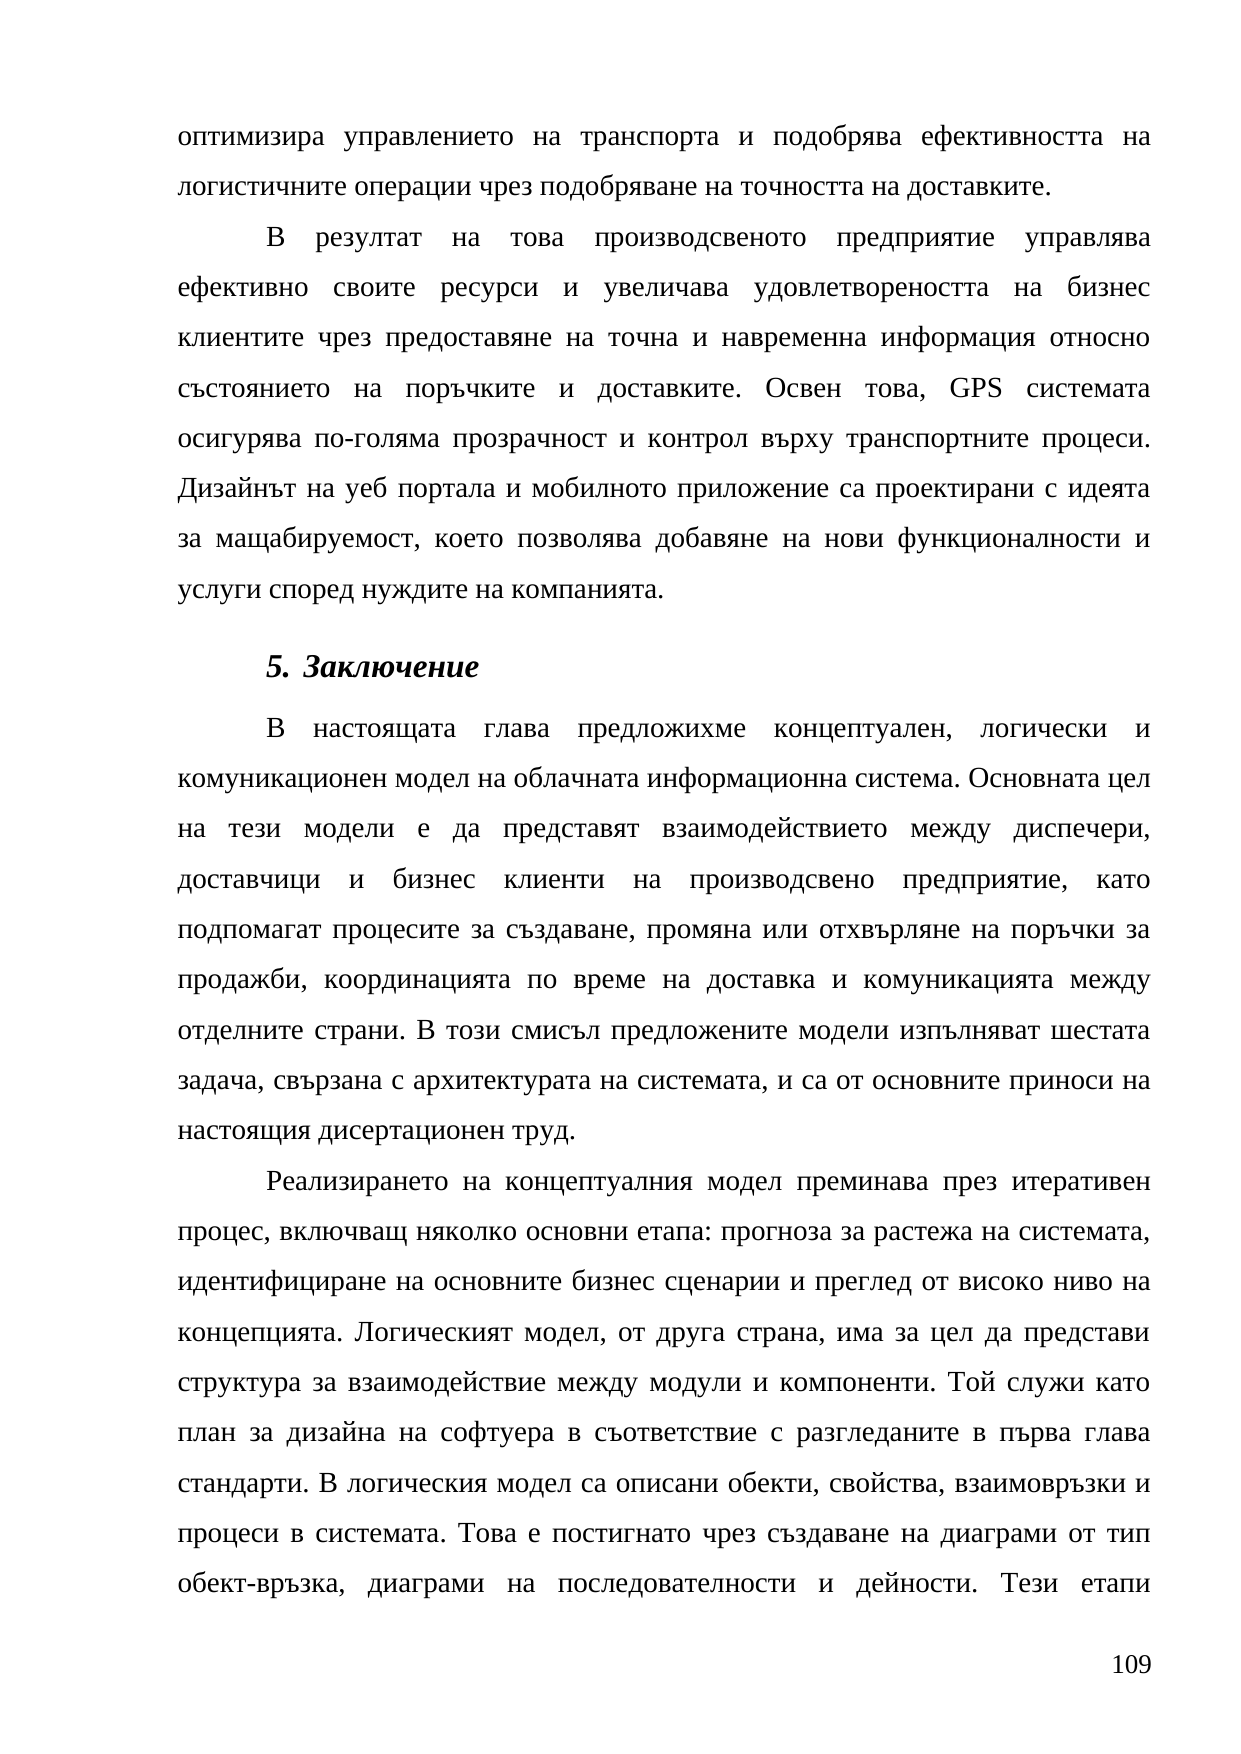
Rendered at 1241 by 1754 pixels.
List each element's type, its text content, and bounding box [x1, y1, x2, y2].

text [177, 118, 1152, 202]
text В настоящата глава предложихме концептуален, логически и комуникационен модел на облачната информационна система. Основната цел на тези модели е да представят взаимодействието между диспечери, доставчици и бизнес клиенти на производсвено предприятие, като подпомагат процесите за създаване, промяна или отхвърляне на поръчки за продажби, координацията по време на доставка и комуникацията между отделните страни. В този смисъл предложените модели изпълняват шестата задача, свързана с архитектурата на системата, и са от основните приноси на настоящия дисертационен труд. [177, 710, 1152, 1146]
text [177, 1163, 1152, 1599]
text В резултат на това производсвеното предприятие управлява ефективно своите ресурси и увеличава удовлетвореността на бизнес клиентите чрез предоставяне на точна и навременна информация относно състоянието на поръчките и доставките. Освен това, GPS системата осигурява по-голяма прозрачност и контрол върху транспортните процеси. Дизайнът на уеб портала и мобилното приложение са проектирани с идеята за мащабируемост, което позволява добавяне на нови функционалности и услуги според нуждите на компанията. [177, 219, 1152, 604]
subtitle Заключение [266, 646, 1152, 684]
